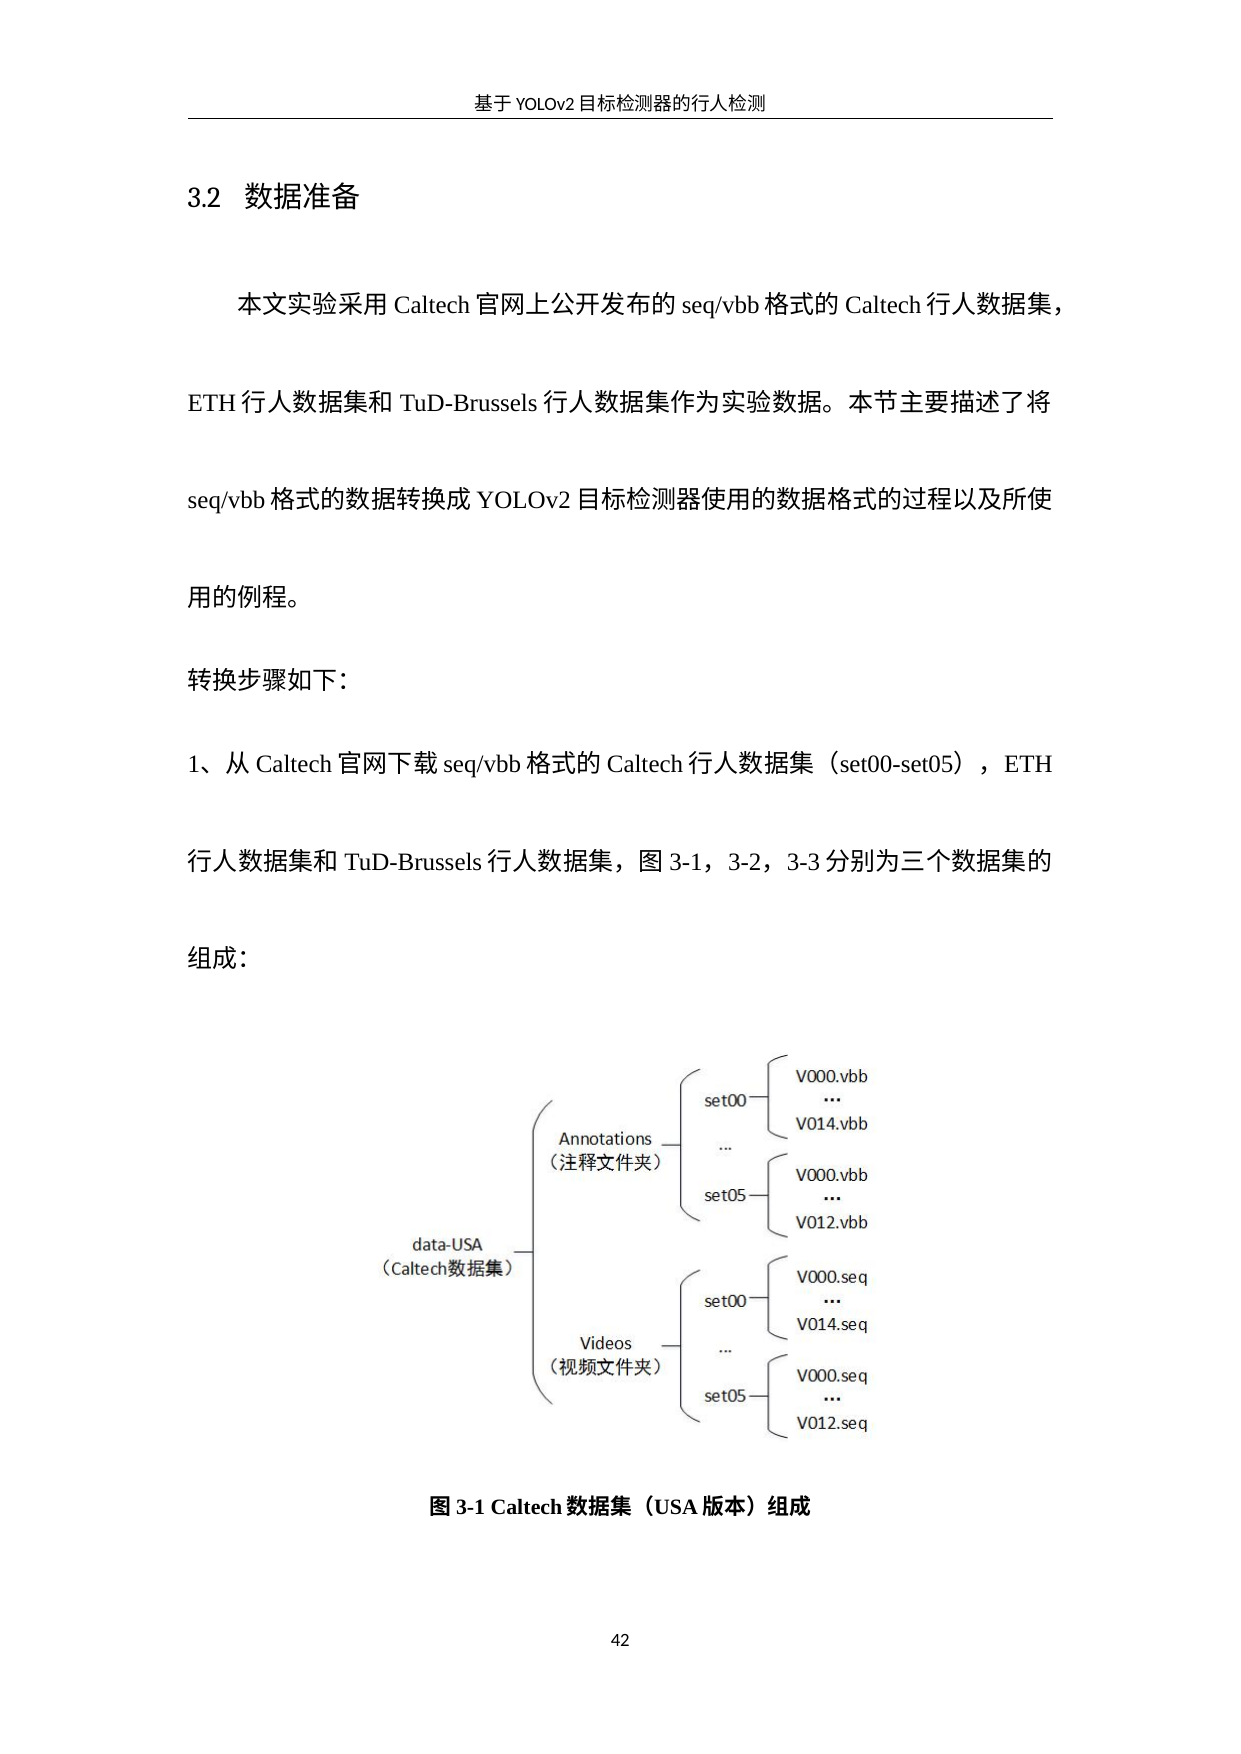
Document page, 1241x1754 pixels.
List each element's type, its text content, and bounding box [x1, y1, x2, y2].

text 图 3-1 Caltech数据集（USA版本）组成 [187, 1488, 1053, 1521]
picture [362, 1052, 878, 1446]
list 数据准备 [187, 162, 1053, 227]
text 1、从Caltech官网下载seq/vbb格式的Caltech行人数据集（set00-set05），ETH行人数据集和TuD-Brussels行人数据集，图3-1，3-2，3-3分别为三个数据集的组成： [187, 729, 1053, 989]
text 转换步骤如下： [187, 646, 1053, 711]
text 本文实验采用Caltech官网上公开发布的seq/vbb格式的Caltech行人数据集，ETH行人数据集和TuD-Brussels行人数据集作为实验数据。本节主要描述了将seq/vbb格式的数据转换成YOLOv2目标检测器使用的数据格式的过程以及所使用的例程。 [187, 270, 1053, 628]
